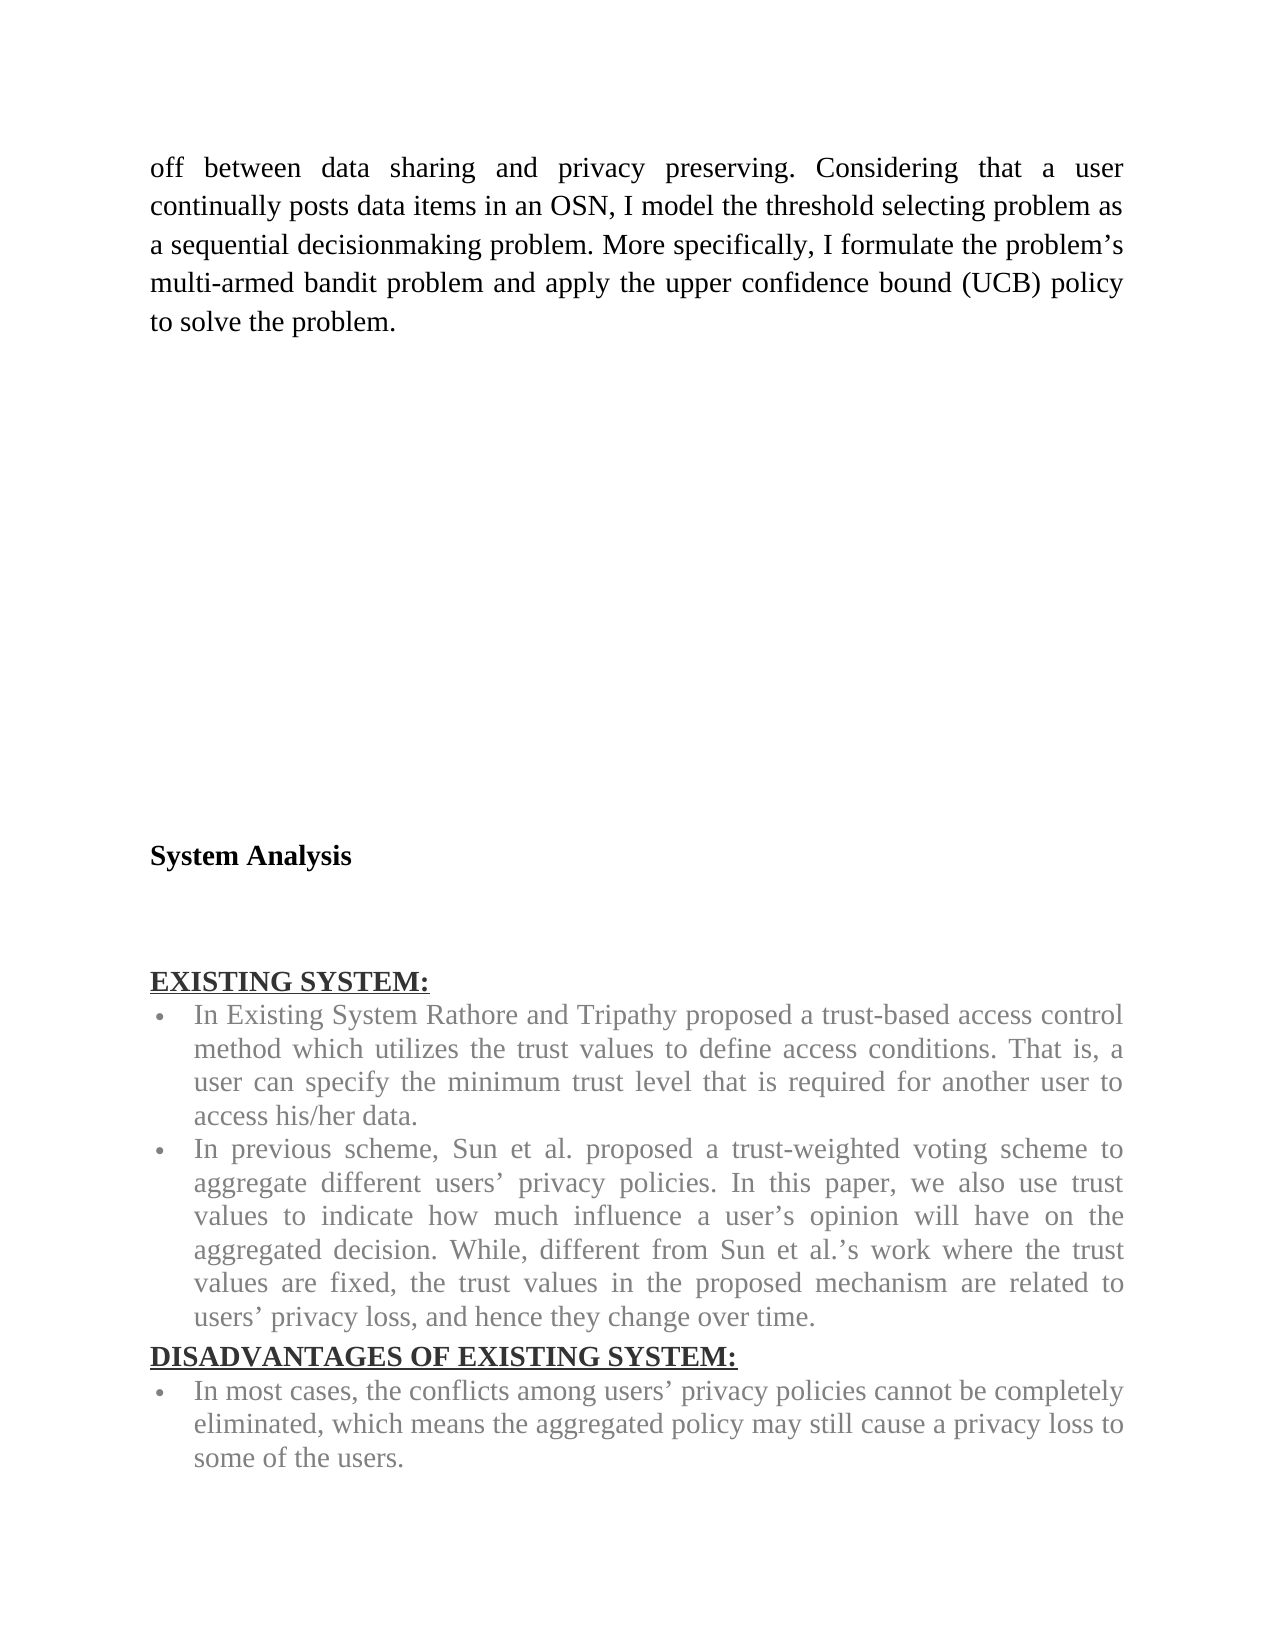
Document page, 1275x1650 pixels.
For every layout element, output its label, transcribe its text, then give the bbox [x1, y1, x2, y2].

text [150, 150, 1125, 338]
list In Existing System Rathore and Tripathy proposed a trust-based access control method which utilizes the trust values to define access conditions. That is, a user can specify the minimum trust level that is required for another user to access his/her data. [156, 997, 1125, 1131]
list In most cases, the conflicts among users’ privacy policies cannot be completely eliminated, which means the aggregated policy may still cause a privacy loss to some of the users. [156, 1373, 1125, 1473]
subtitle EXISTING SYSTEM: [150, 957, 1125, 997]
list In previous scheme, Sun et al. proposed a trust-weighted voting scheme to aggregate different users’ privacy policies. In this paper, we also use trust values to indicate how much influence a user’s opinion will have on the aggregated decision. While, different from Sun et al.’s work where the trust values are fixed, the trust values in the proposed mechanism are related to users’ privacy loss, and hence they change over time. [156, 1131, 1125, 1333]
text System Analysis [150, 838, 1125, 872]
subtitle DISADVANTAGES OF EXISTING SYSTEM: [150, 1333, 1125, 1373]
